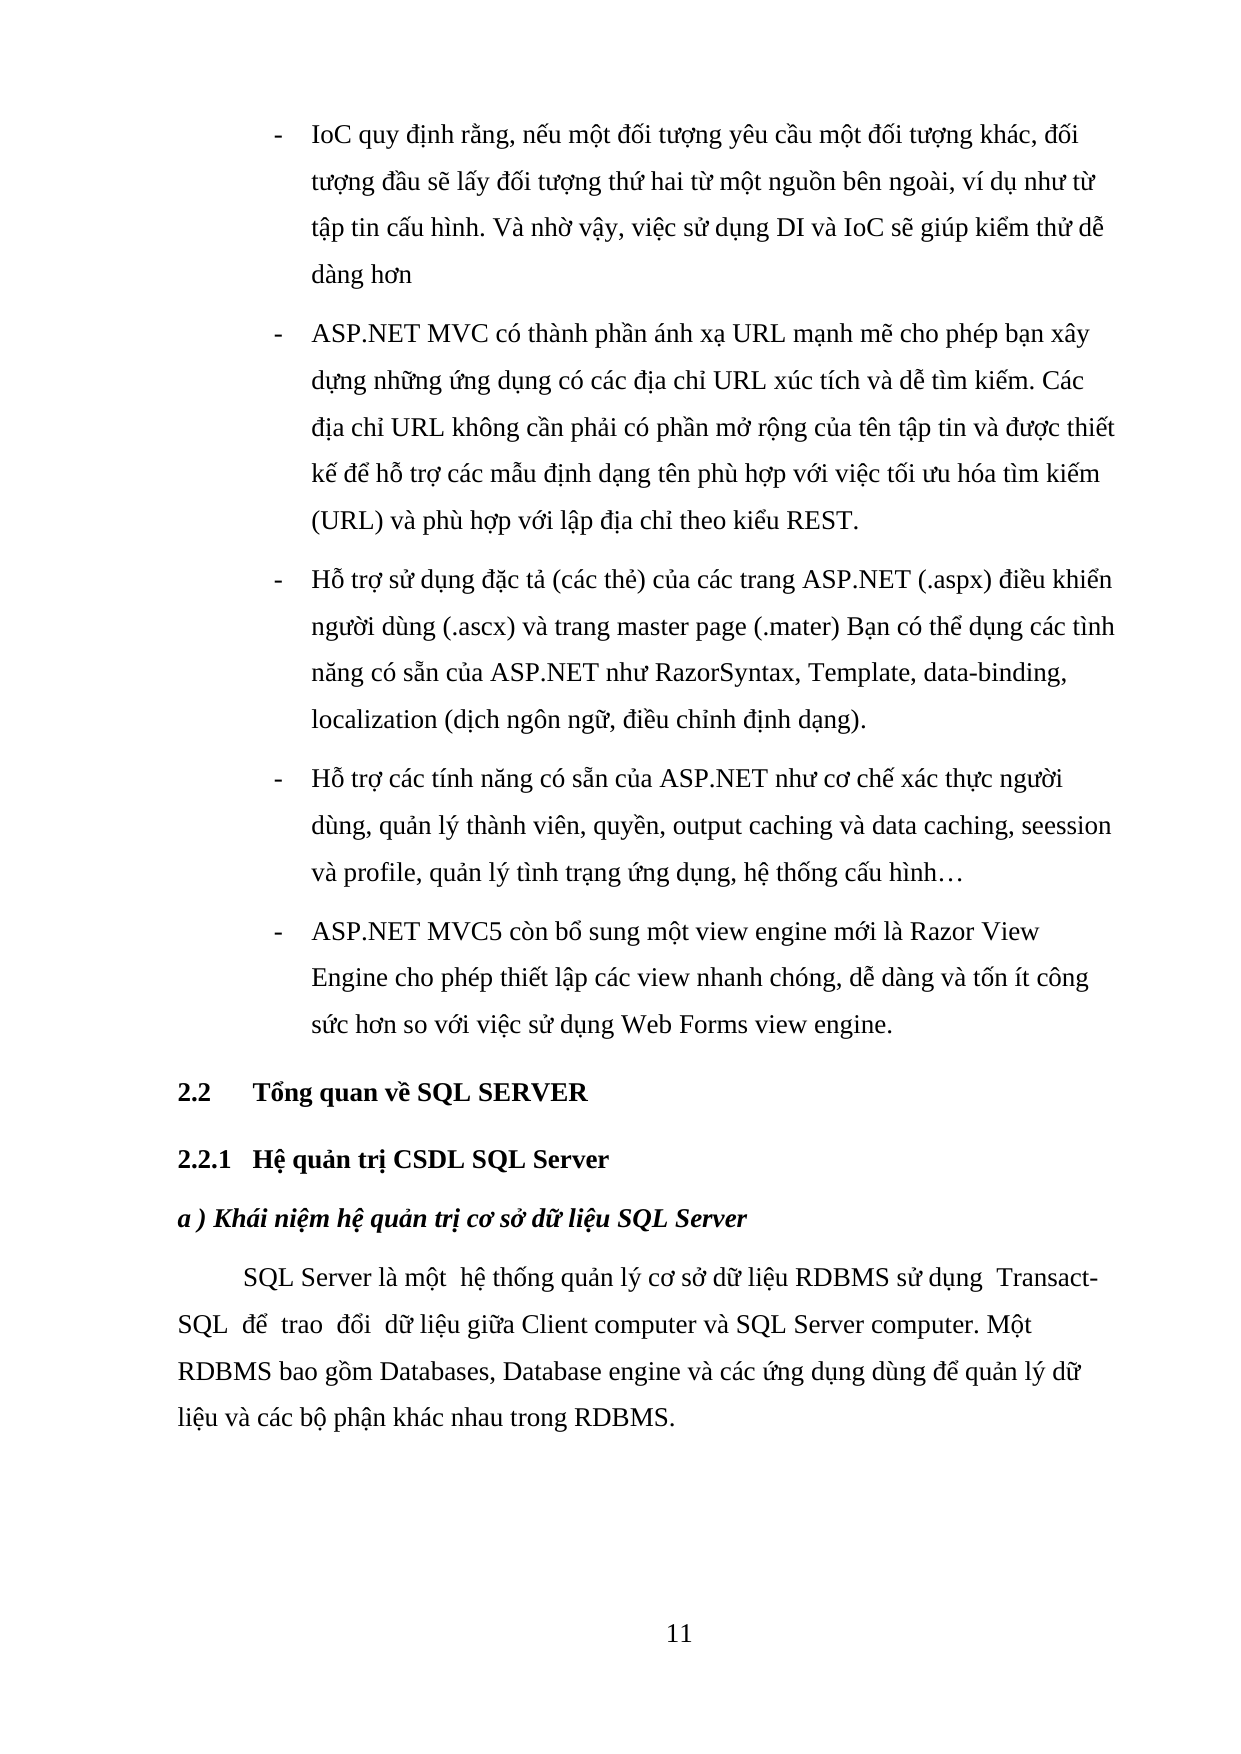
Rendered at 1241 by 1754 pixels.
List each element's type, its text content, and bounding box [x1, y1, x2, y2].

list Hỗ trợ sử dụng đặc tả (các thẻ) của các trang ASP.NET (.aspx) điều khiển người dùng (.ascx) và trang master page (.mater) Bạn có thể dụng các tình năng có sẵn của ASP.NET như RazorSyntax, Template, data-binding, localization (dịch ngôn ngữ, điều chỉnh định dạng). [274, 563, 1122, 734]
list ASP.NET MVC5 còn bổ sung một view engine mới là Razor View Engine cho phép thiết lập các view nhanh chóng, dễ dàng và tốn ít công sức hơn so với việc sử dụng Web Forms view engine. [274, 915, 1122, 1039]
text SQL Server là một hệ thống quản lý cơ sở dữ liệu RDBMS sử dụng Transact-SQL để trao đổi dữ liệu giữa Client computer và SQL Server computer. Một RDBMS bao gồm Databases, Database engine và các ứng dụng dùng để quản lý dữ liệu và các bộ phận khác nhau trong RDBMS. [177, 1261, 1122, 1433]
list IoC quy định rằng, nếu một đối tượng yêu cầu một đối tượng khác, đối tượng đầu sẽ lấy đối tượng thứ hai từ một nguồn bên ngoài, ví dụ như từ tập tin cấu hình. Và nhờ vậy, việc sử dụng DI và IoC sẽ giúp kiểm thử dễ dàng hơn [274, 118, 1122, 289]
list Hỗ trợ các tính năng có sẵn của ASP.NET như cơ chế xác thực người dùng, quản lý thành viên, quyền, output caching và data caching, seession và profile, quản lý tình trạng ứng dụng, hệ thống cấu hình… [274, 762, 1122, 887]
text 2.2.1 Hệ quản trị CSDL SQL Server [177, 1143, 1122, 1174]
text 2.2 Tổng quan về SQL SERVER [177, 1076, 1122, 1107]
text a ) Khái niệm hệ quản trị cơ sở dữ liệu SQL Server [177, 1202, 1122, 1233]
list ASP.NET MVC có thành phần ánh xạ URL mạnh mẽ cho phép bạn xây dựng những ứng dụng có các địa chỉ URL xúc tích và dễ tìm kiếm. Các địa chỉ URL không cần phải có phần mở rộng của tên tập tin và được thiết kế để hỗ trợ các mẫu định dạng tên phù hợp với việc tối ưu hóa tìm kiếm (URL) và phù hợp với lập địa chỉ theo kiểu REST. [274, 317, 1122, 535]
